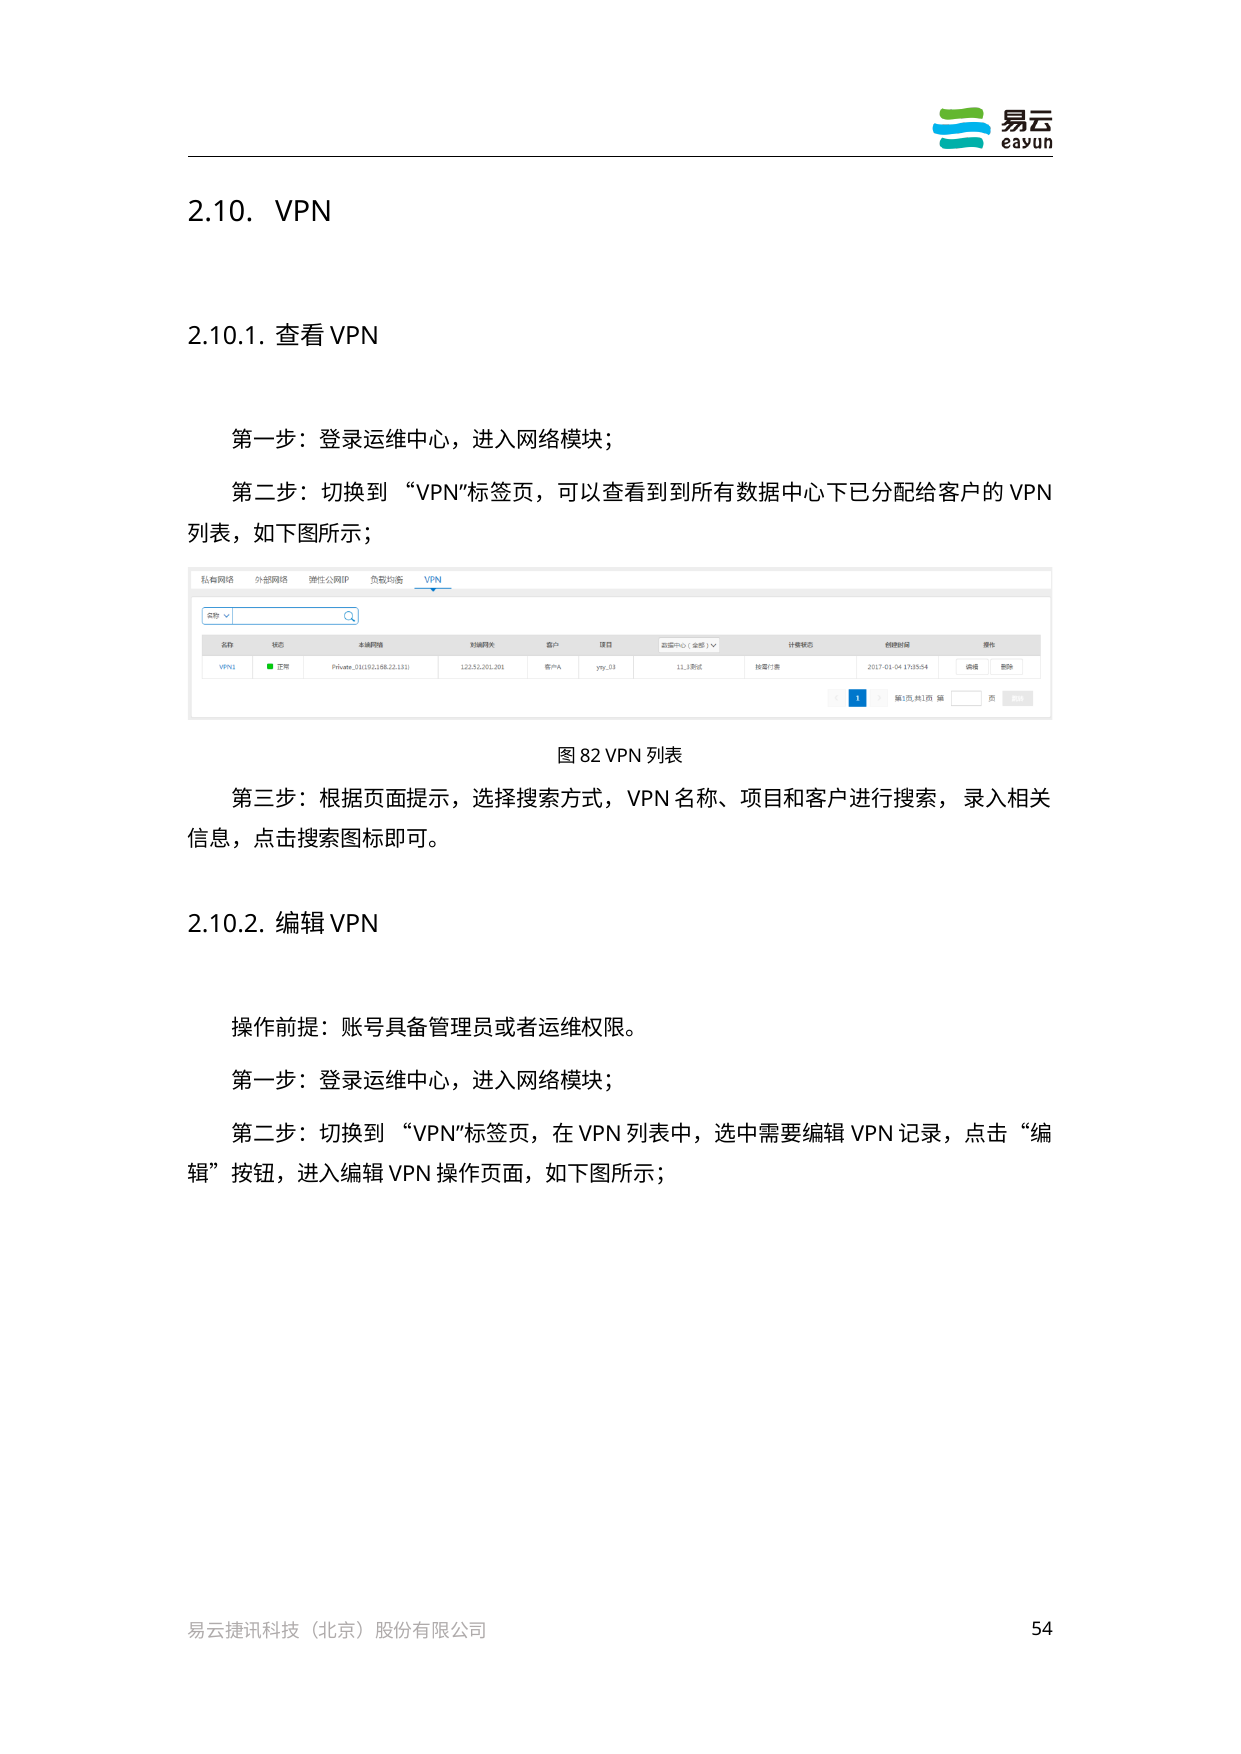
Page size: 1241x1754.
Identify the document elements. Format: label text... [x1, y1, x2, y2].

text 第一步：登录运维中心，进入网络模块； [187, 421, 1053, 455]
subtitle VPN [187, 176, 1053, 244]
subtitle 查看VPN [187, 300, 1053, 368]
text 第三步：根据页面提示，选择搜索方式，VPN名称、项目和客户进行搜索， 录入相关信息，点击搜索图标即可。 [187, 779, 1053, 854]
text 第一步：登录运维中心，进入网络模块； [187, 1062, 1053, 1096]
text 操作前提：账号具备管理员或者运维权限。 [187, 1009, 1053, 1043]
text 第二步：切换到 “VPN”标签页，在VPN列表中，选中需要编辑VPN记录，点击“编辑”按钮，进入编辑VPN操作页面，如下图所示； [187, 1114, 1053, 1189]
text 图82 VPN列表 [187, 737, 1053, 771]
picture [932, 97, 1053, 156]
picture [187, 567, 1053, 720]
text 第二步：切换到 “VPN”标签页，可以查看到到所有数据中心下已分配给客户的VPN列表，如下图所示； [187, 474, 1053, 549]
subtitle 编辑VPN [187, 888, 1053, 956]
